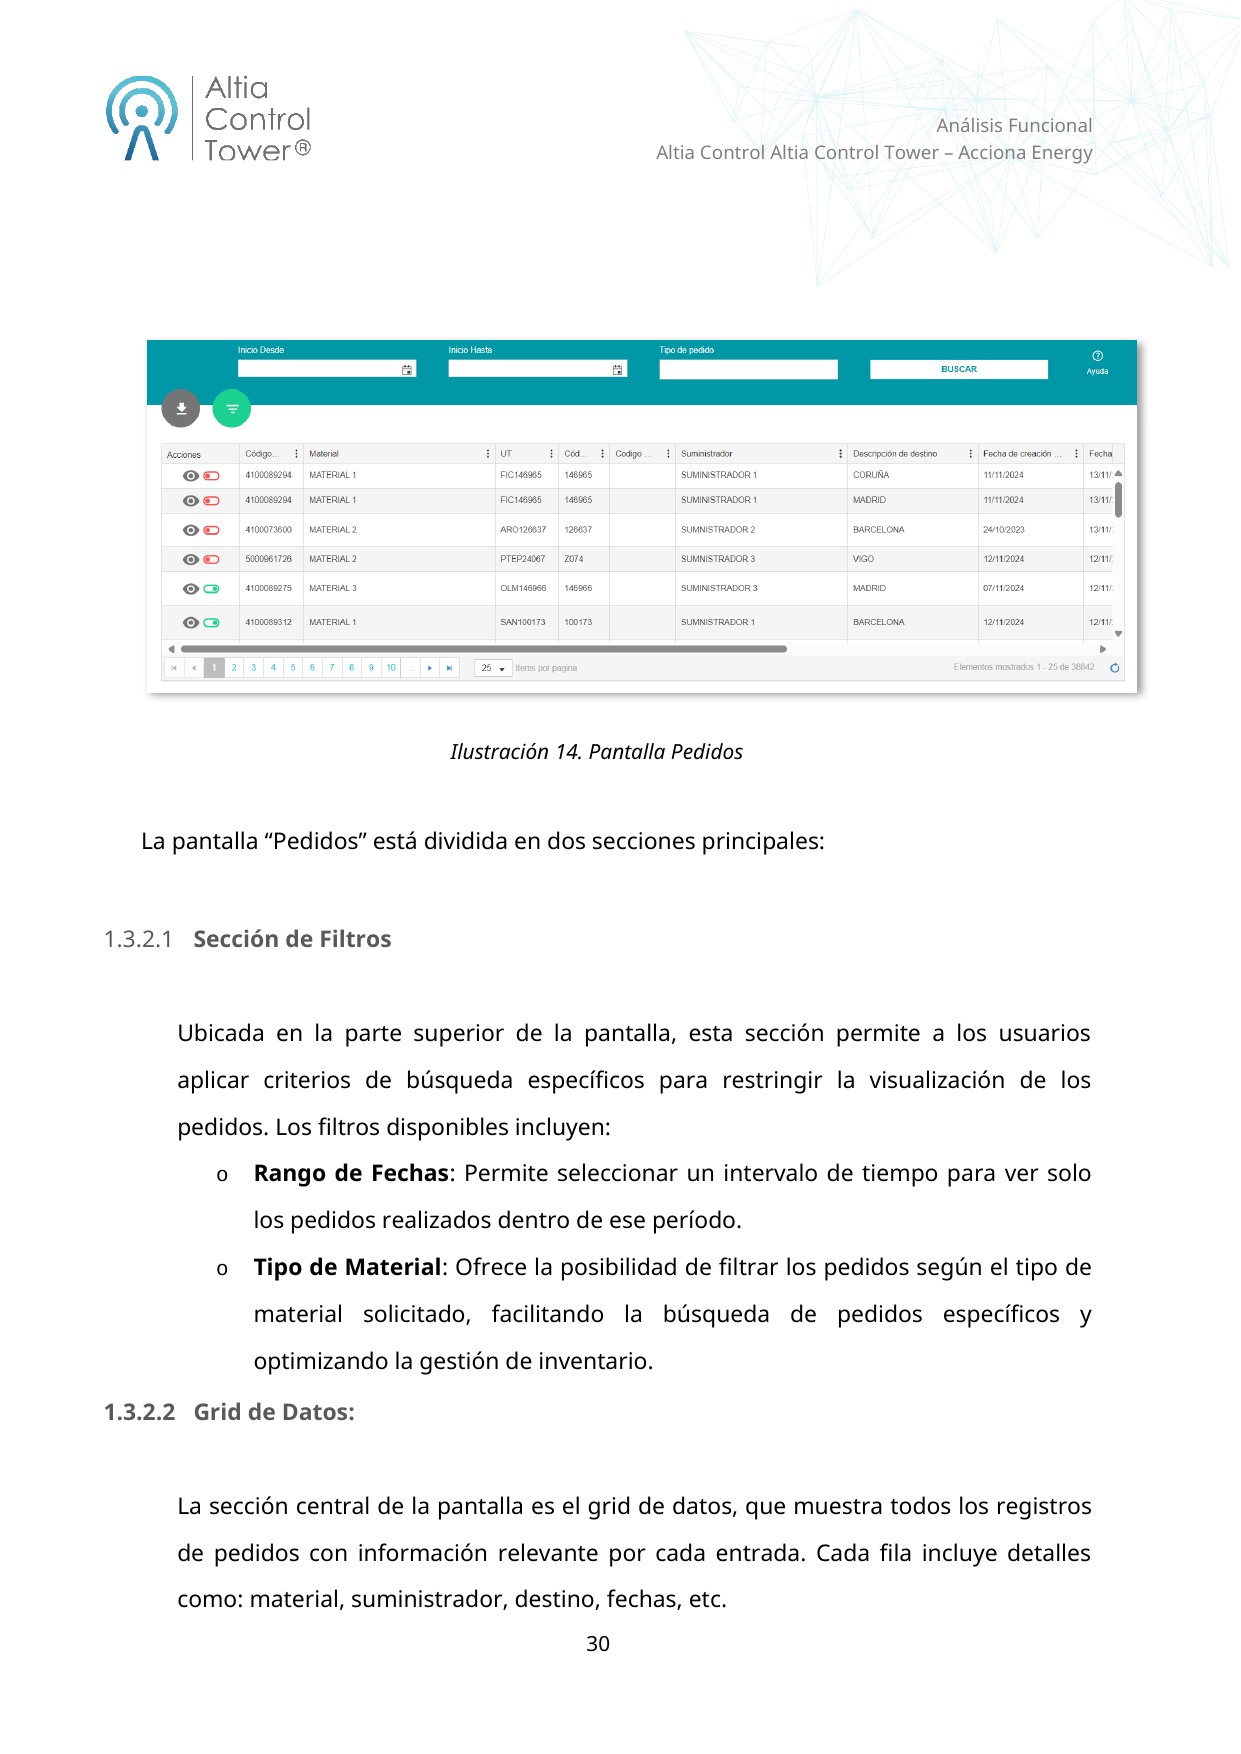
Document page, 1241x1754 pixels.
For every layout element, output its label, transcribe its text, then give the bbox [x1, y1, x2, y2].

text Ilustración 14. Pantalla Pedidos [103, 737, 1093, 766]
text La sección central de la pantalla es el grid de datos, que muestra todos los registros de pedidos con información relevante por cada entrada. Cada fila incluye detalles como: material, suministrador, destino, fechas, etc. [177, 1489, 1093, 1614]
text Ubicada en la parte superior de la pantalla, esta sección permite a los usuarios aplicar criterios de búsqueda específicos para restringir la visualización de los pedidos. Los filtros disponibles incluyen: [177, 1017, 1093, 1142]
picture [147, 340, 1137, 693]
picture [103, 72, 316, 160]
subtitle Grid de Datos: [103, 1396, 1093, 1427]
list Tipo de Material: Ofrece la posibilidad de filtrar los pedidos según el tipo de material solicitado, facilitando la búsqueda de pedidos específicos y optimizando la gestión de inventario. [216, 1251, 1093, 1376]
subtitle Sección de Filtros [103, 923, 1093, 954]
list Rango de Fechas: Permite seleccionar un intervalo de tiempo para ver solo los pedidos realizados dentro de ese período. [216, 1157, 1093, 1235]
text La pantalla “Pedidos” está dividida en dos secciones principales: [141, 825, 1093, 856]
picture [671, 0, 1241, 287]
